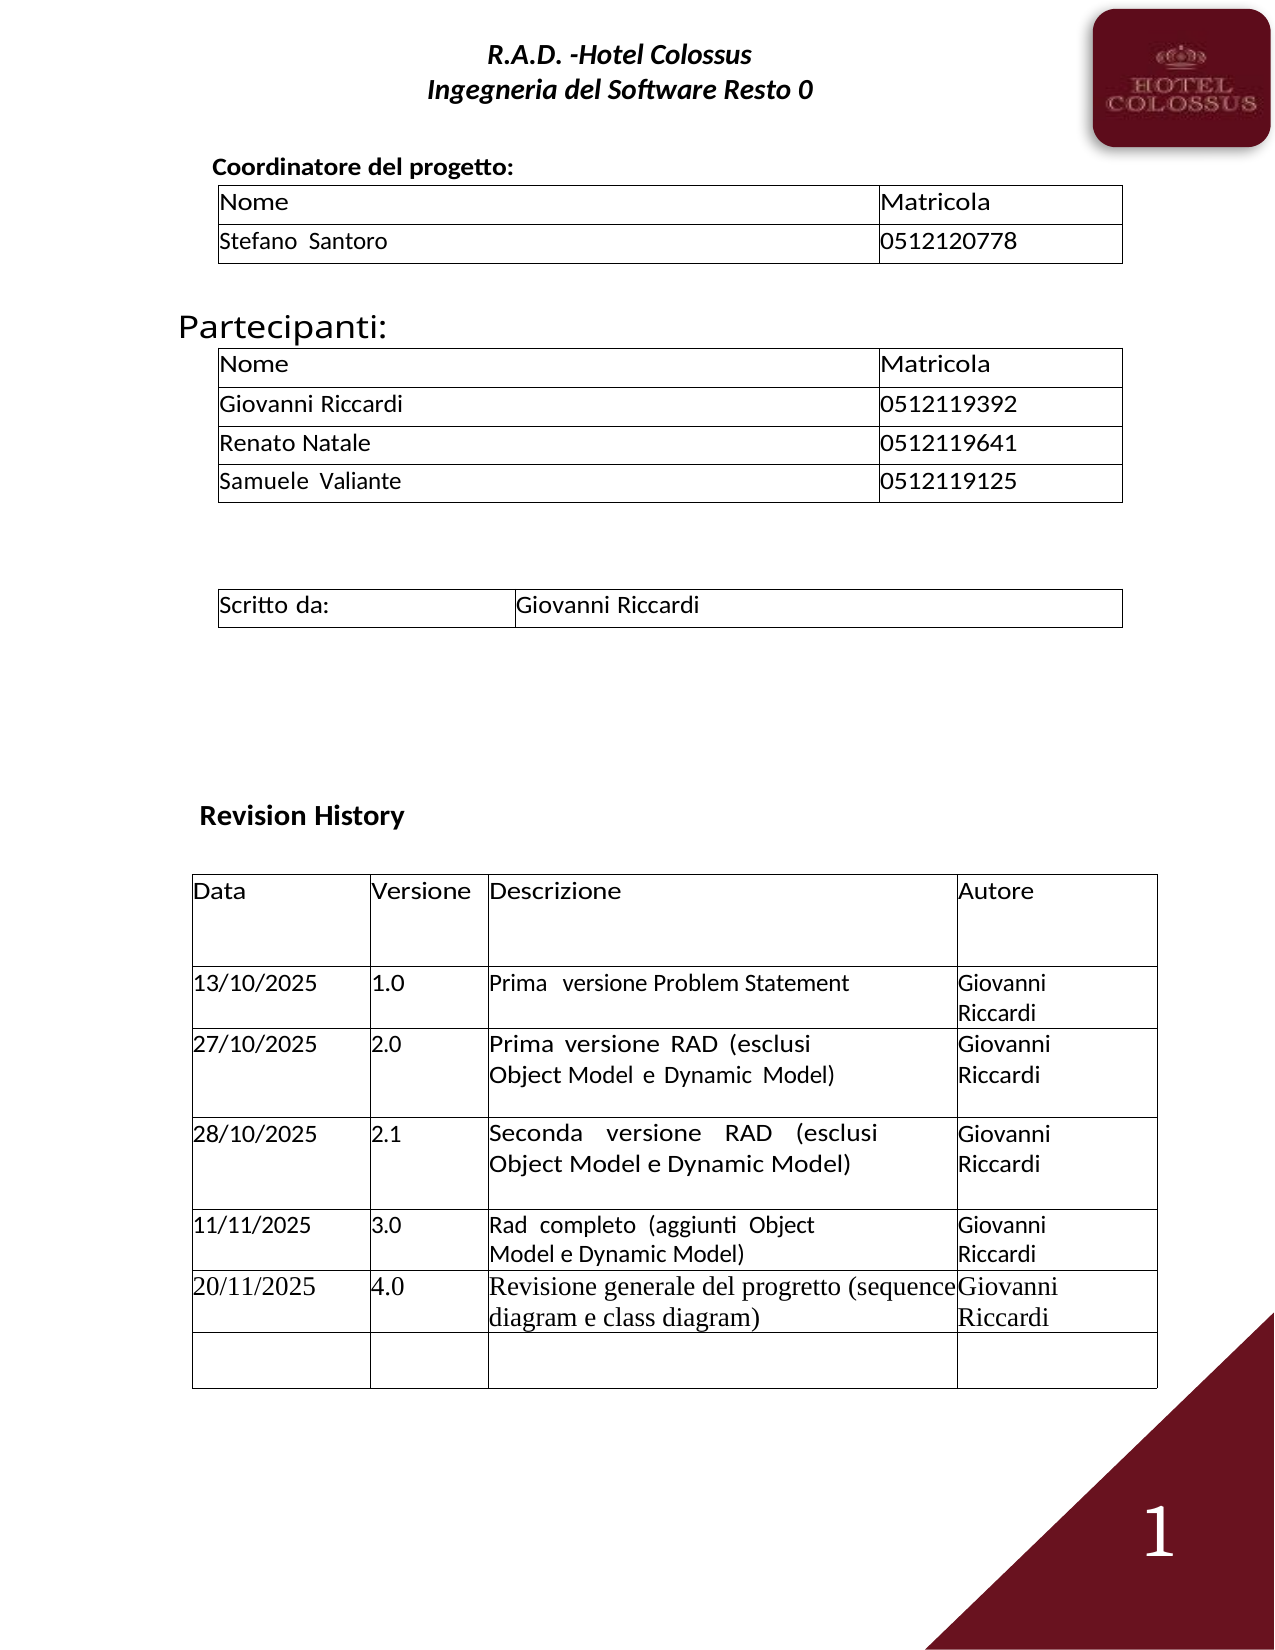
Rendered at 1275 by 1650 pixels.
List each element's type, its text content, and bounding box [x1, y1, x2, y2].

table_header Matricola [880, 349, 1122, 387]
table_cell 11/11/2025 [193, 1210, 370, 1269]
picture [1092, 8, 1271, 148]
table_cell 0512120778 [880, 225, 1122, 263]
table_cell 4.0 [371, 1271, 488, 1332]
table_header Nome [219, 349, 879, 387]
table_cell Giovanni Riccardi [958, 1271, 1157, 1332]
table_cell Giovanni Riccardi [958, 1210, 1157, 1269]
table_cell 3.0 [371, 1210, 488, 1269]
table_cell [193, 1333, 370, 1388]
table_cell 20/11/2025 [193, 1271, 370, 1332]
table_cell Seconda versione RAD (esclusi Object Model e Dynamic Model) [489, 1118, 957, 1208]
table_cell 0512119125 [880, 465, 1122, 502]
table_cell 27/10/2025 [193, 1029, 370, 1117]
table_header Descrizione [489, 875, 957, 966]
table_cell Giovanni Riccardi [958, 967, 1157, 1028]
table_cell Renato Natale [219, 427, 879, 464]
text Coordinatore del progetto: [212, 151, 1275, 182]
table_cell 0512119641 [880, 427, 1122, 464]
table_cell 13/10/2025 [193, 967, 370, 1028]
table_cell [958, 1333, 1157, 1388]
table_cell [371, 1333, 488, 1388]
table_cell Revisione generale del progretto (sequence diagram e class diagram) [489, 1271, 957, 1332]
text Revision History [199, 797, 1275, 833]
table_cell 1.0 [371, 967, 488, 1028]
table_cell Giovanni Riccardi [958, 1118, 1157, 1208]
table_cell 2.1 [371, 1118, 488, 1208]
table_header Giovanni Riccardi [516, 590, 1122, 626]
table_cell 0512119392 [880, 388, 1122, 426]
table_header Scritto da: [219, 590, 515, 626]
table_header Matricola [880, 186, 1122, 224]
table_cell Prima versione Problem Statement [489, 967, 957, 1028]
table_cell [489, 1333, 957, 1388]
table_cell Rad completo (aggiunti Object Model e Dynamic Model) [489, 1210, 957, 1269]
table_cell Giovanni Riccardi [219, 388, 879, 426]
table_cell Samuele Valiante [219, 465, 879, 502]
table_header Versione [371, 875, 488, 966]
table_cell Stefano Santoro [219, 225, 879, 263]
table_header Data [193, 875, 370, 966]
table_cell Prima versione RAD (esclusi Object Model e Dynamic Model) [489, 1029, 957, 1117]
table_cell Giovanni Riccardi [958, 1029, 1157, 1117]
table_cell 2.0 [371, 1029, 488, 1117]
table_cell 28/10/2025 [193, 1118, 370, 1208]
text Partecipanti: [177, 305, 1275, 347]
table_header Nome [219, 186, 879, 224]
table_header Autore [958, 875, 1157, 966]
